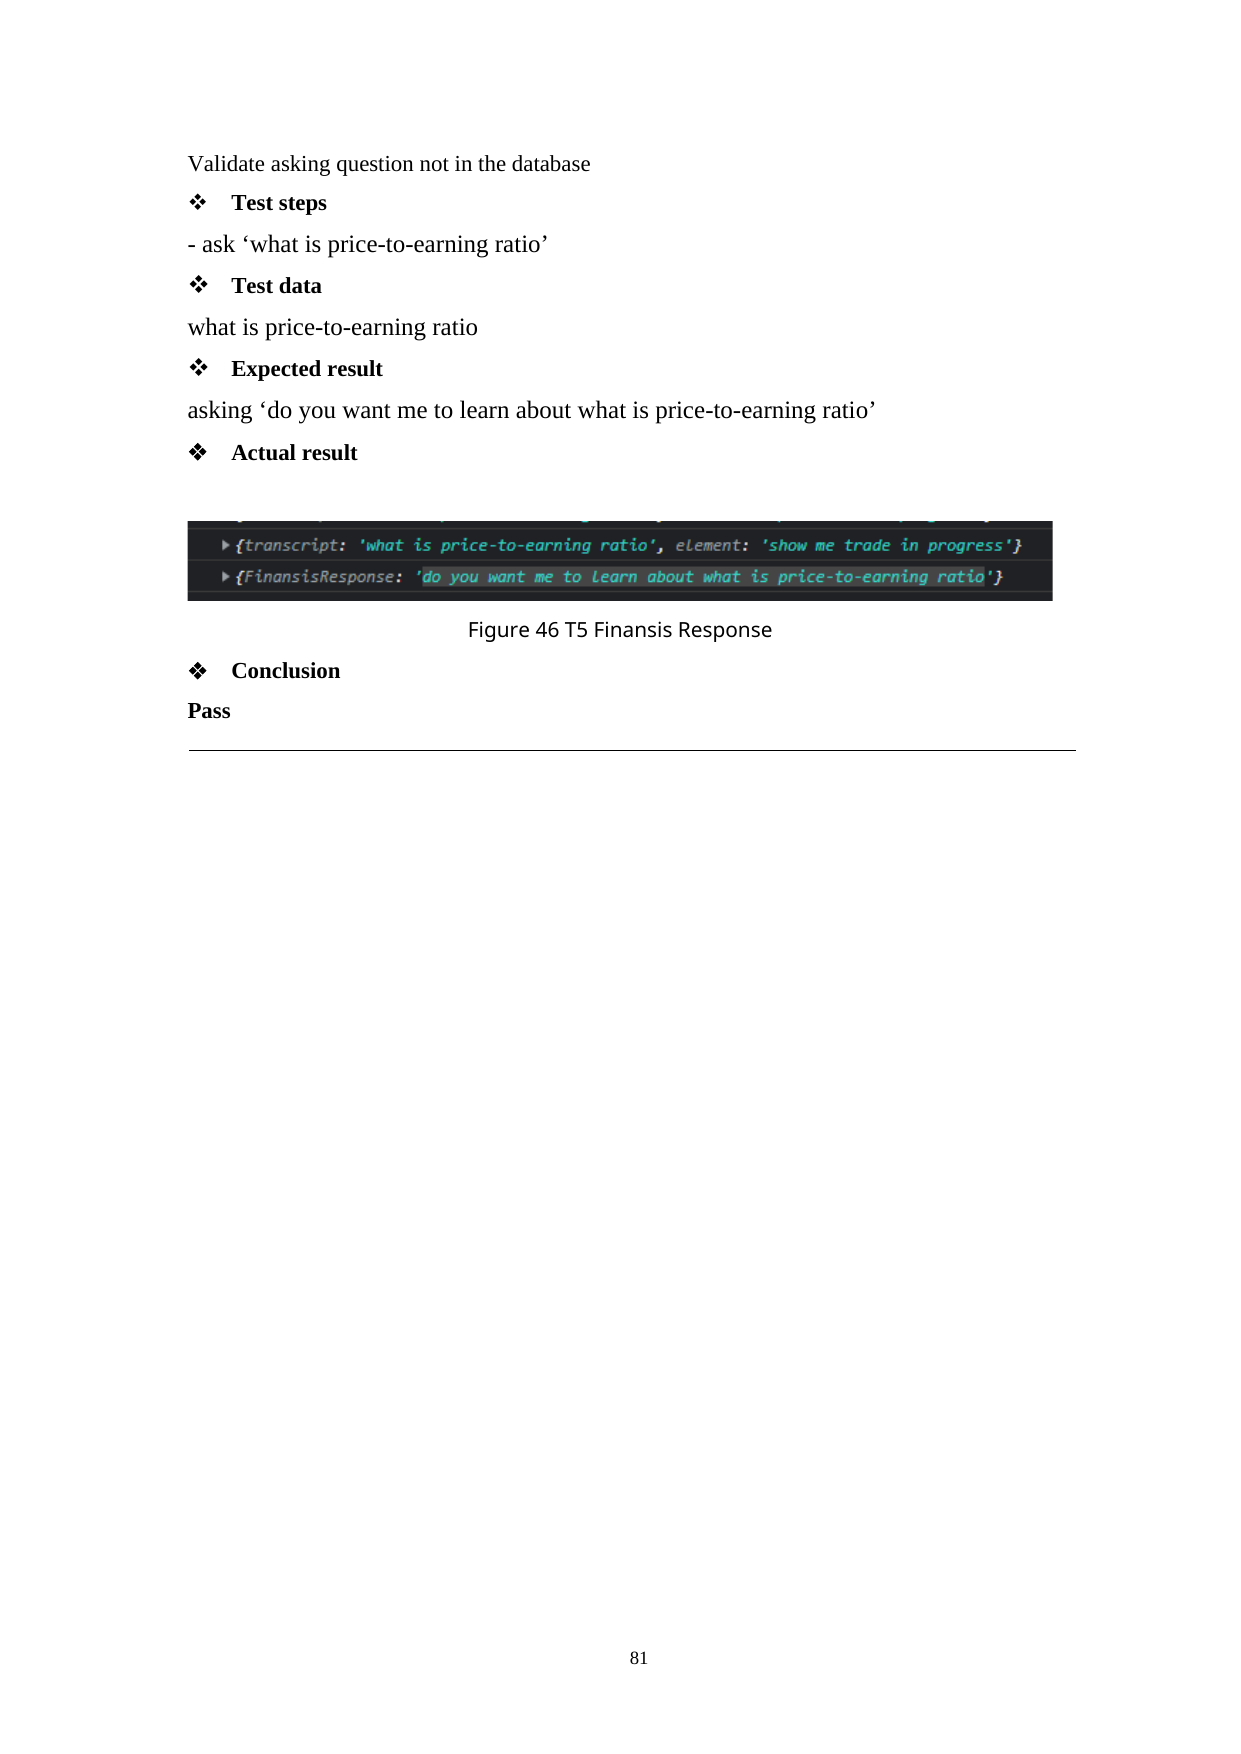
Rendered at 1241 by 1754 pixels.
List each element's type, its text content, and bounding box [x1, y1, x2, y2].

list Expected result [187, 355, 1053, 382]
list what is price-to-earning ratio [187, 312, 1053, 341]
list Test steps [187, 189, 1053, 216]
list Pass [187, 697, 1053, 723]
list Figure 46 T5 Finansis Response [187, 615, 1053, 643]
list Validate asking question not in the database [187, 150, 1053, 176]
list Test data [187, 272, 1053, 299]
picture [187, 521, 1053, 601]
list Conclusion [187, 658, 1053, 684]
text - ask ‘what is price-to-earning ratio’ [187, 229, 1053, 258]
list Actual result [187, 438, 1053, 465]
text asking ‘do you want me to learn about what is price-to-earning ratio’ [187, 395, 1053, 424]
